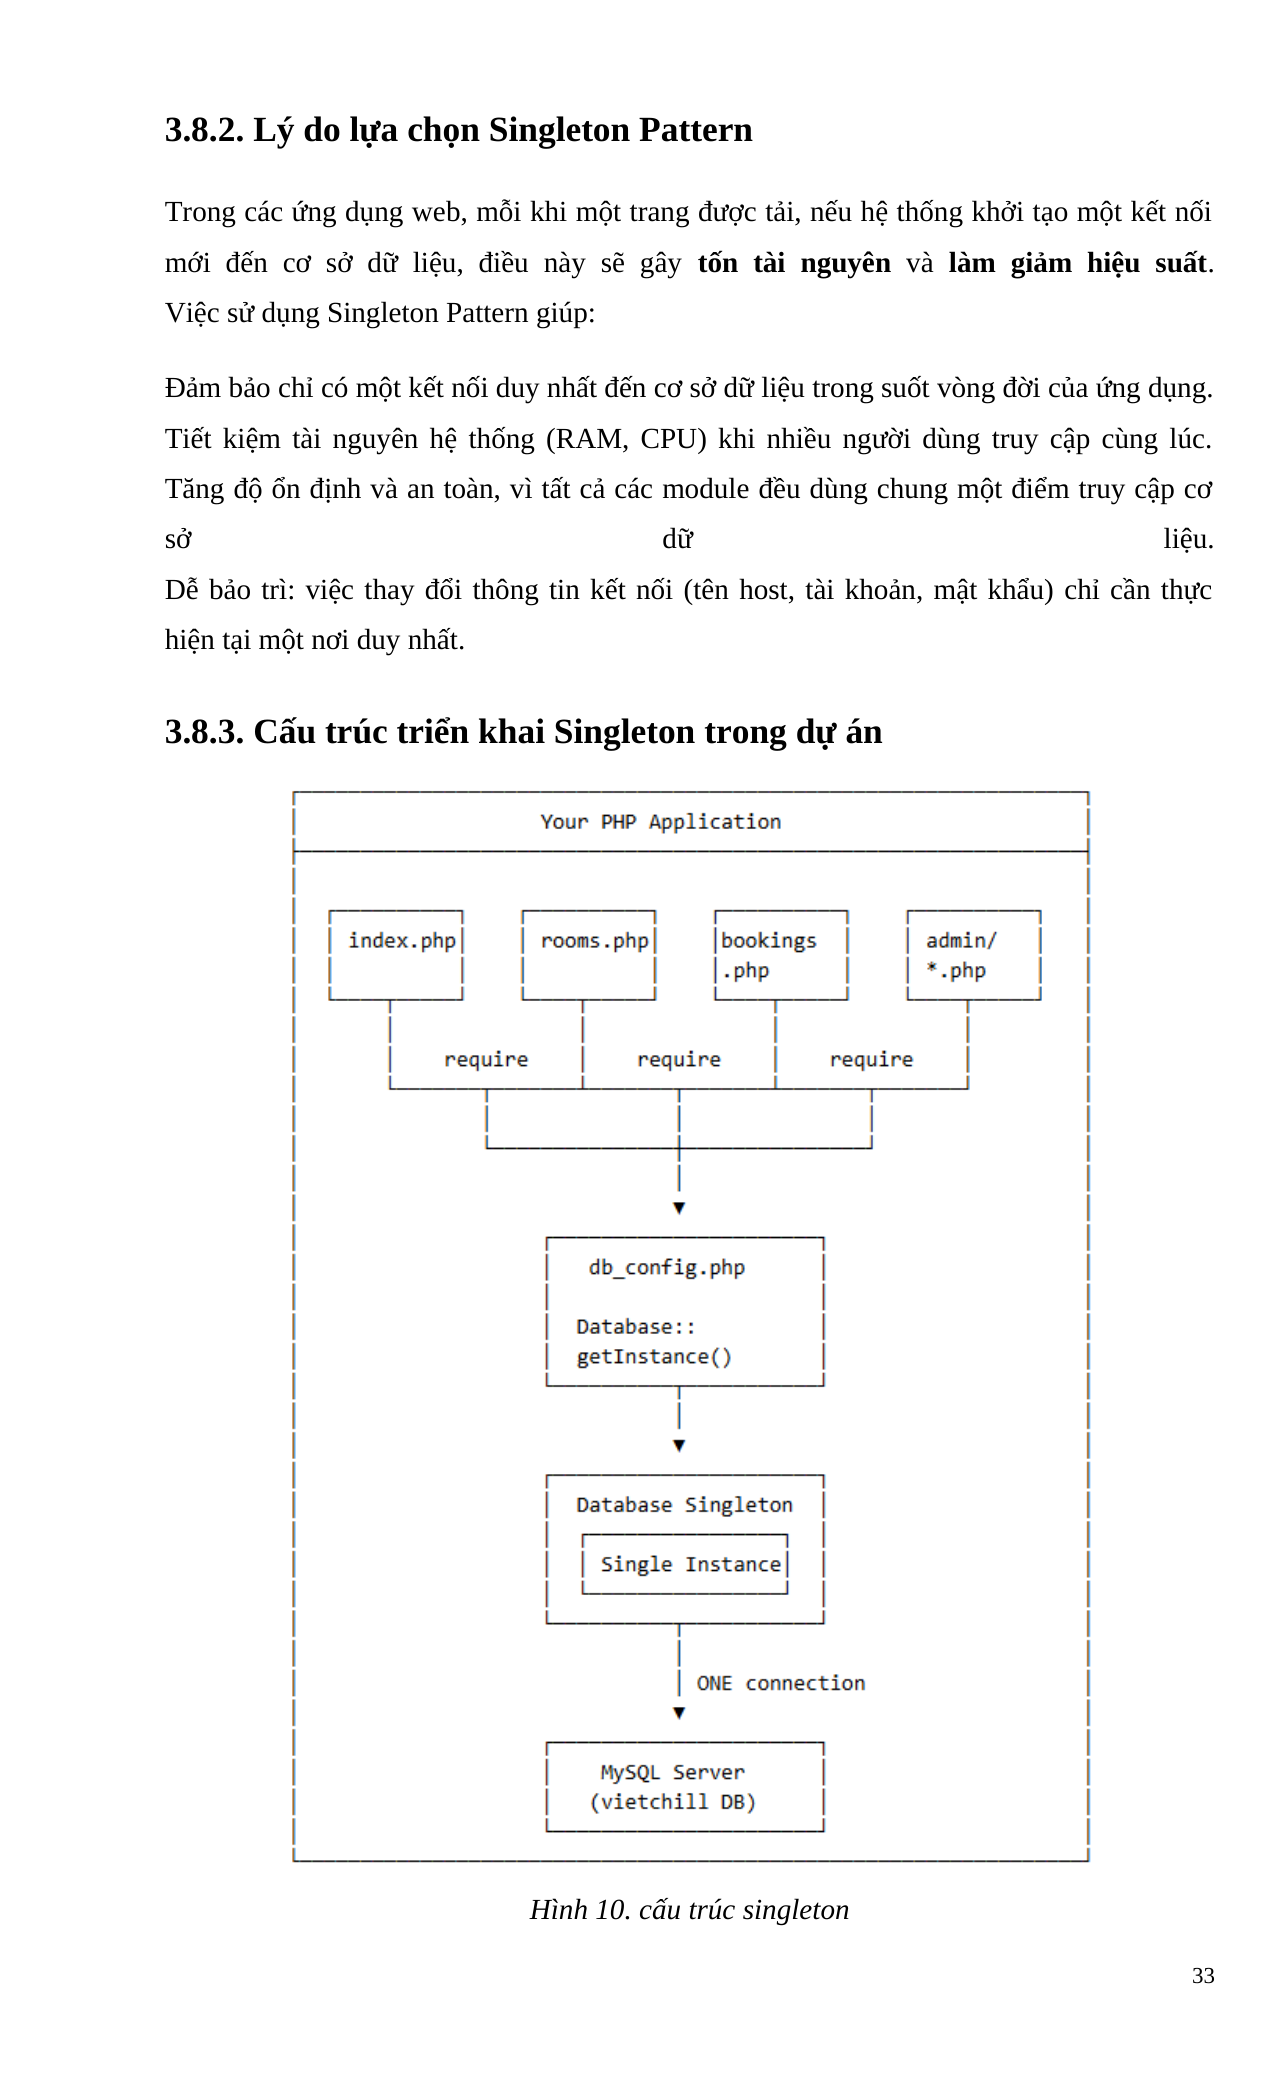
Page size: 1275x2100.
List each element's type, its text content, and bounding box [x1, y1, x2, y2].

subtitle 3.8.3. Cấu trúc triển khai Singleton trong dự án [164, 710, 1214, 751]
picture [288, 779, 1092, 1867]
subtitle 3.8.2. Lý do lựa chọn Singleton Pattern [164, 108, 1214, 149]
text Hình 10. cấu trúc singleton [164, 1892, 1214, 1926]
text Đảm bảo chỉ có một kết nối duy nhất đến cơ sở dữ liệu trong suốt vòng đời của ứng dụng. Tiết kiệm tài nguyên hệ thống (RAM, CPU) khi nhiều người dùng truy cập cùng lúc. Tăng độ ổn định và an toàn, vì tất cả các module đều dùng chung một điểm truy cập cơ sở dữ liệu. Dễ bảo trì: việc thay đổi thông tin kết nối (tên host, tài khoản, mật khẩu) chỉ cần thực hiện tại một nơi duy nhất. [164, 371, 1214, 656]
text Trong các ứng dụng web, mỗi khi một trang được tải, nếu hệ thống khởi tạo một kết nối mới đến cơ sở dữ liệu, điều này sẽ gây tốn tài nguyên và làm giảm hiệu suất. Việc sử dụng Singleton Pattern giúp: [164, 194, 1214, 329]
